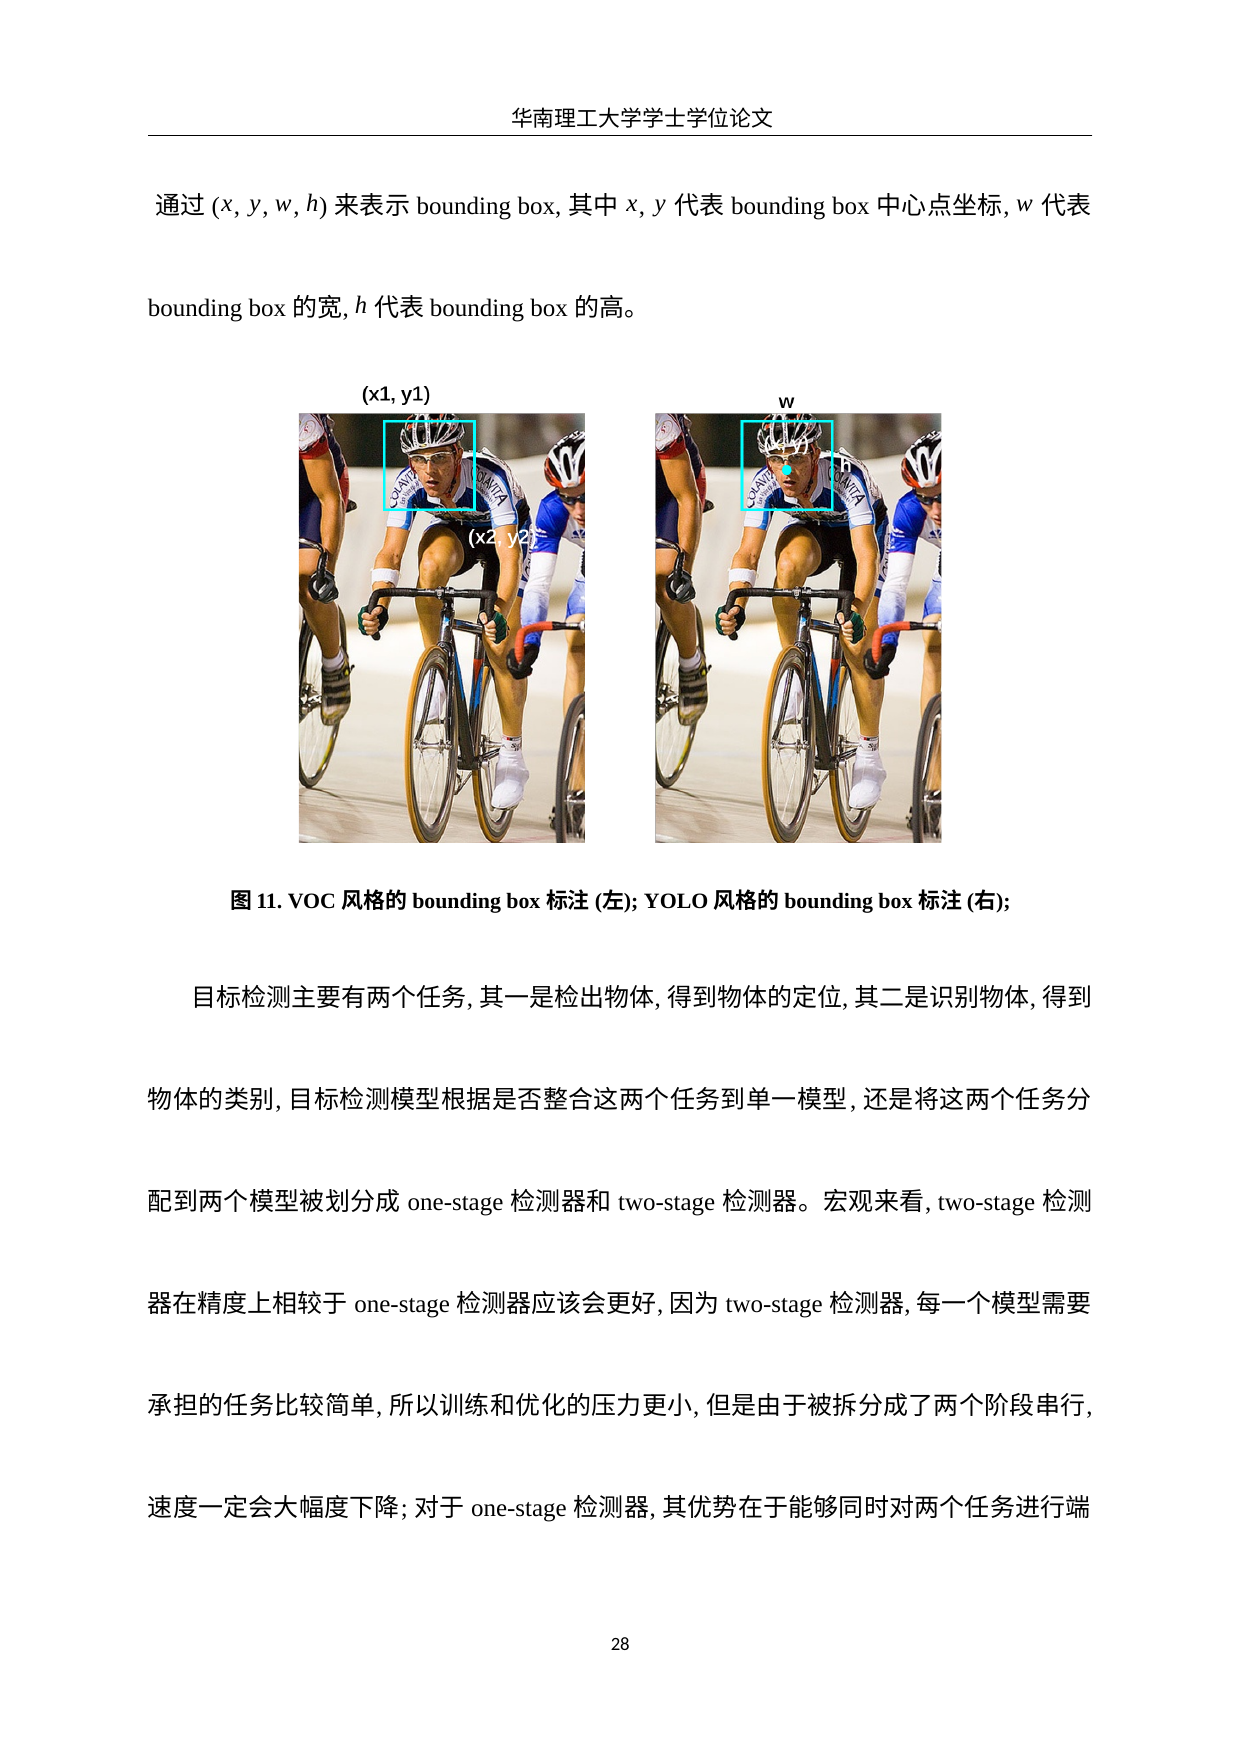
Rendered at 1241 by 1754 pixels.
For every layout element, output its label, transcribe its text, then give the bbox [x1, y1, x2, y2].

picture [298, 374, 942, 843]
text 图11. VOC 风格的 bounding box 标注 (左); YOLO 风格的 bounding box 标注 (右); [148, 881, 1092, 915]
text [148, 962, 1092, 1539]
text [148, 170, 1092, 339]
